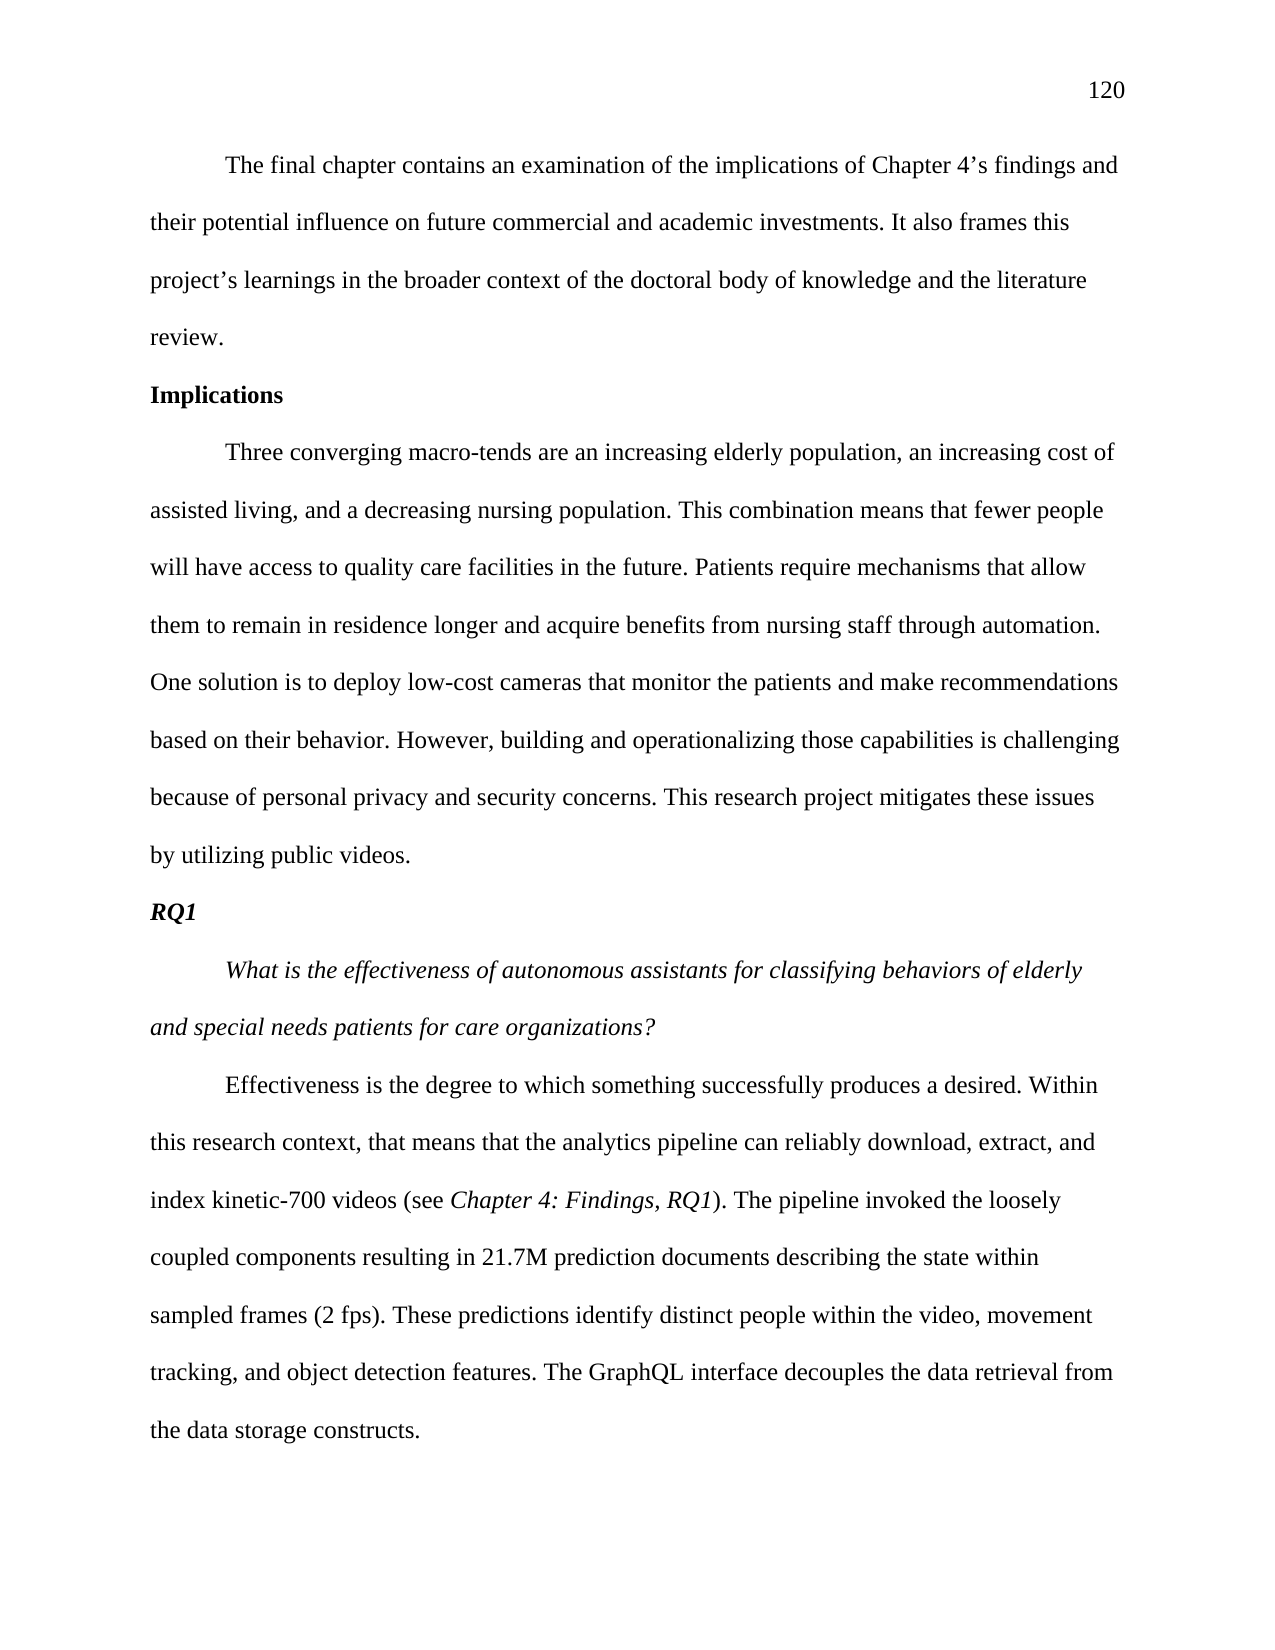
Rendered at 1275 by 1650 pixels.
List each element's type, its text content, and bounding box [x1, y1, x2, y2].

subtitle Implications [150, 380, 1125, 409]
text What is the effectiveness of autonomous assistants for classifying behaviors of elderly and special needs patients for care organizations? [150, 955, 1125, 1041]
text Effectiveness is the degree to which something successfully produces a desired. Within this research context, that means that the analytics pipeline can reliably download, extract, and index kinetic-700 videos (see Chapter 4: Findings, RQ1). The pipeline invoked the loosely coupled components resulting in 21.7M prediction documents describing the state within sampled frames (2 fps). These predictions identify distinct people within the video, movement tracking, and object detection features. The GraphQL interface decouples the data retrieval from the data storage constructs. [150, 1070, 1125, 1444]
text Three converging macro-tends are an increasing elderly population, an increasing cost of assisted living, and a decreasing nursing population. This combination means that fewer people will have access to quality care facilities in the future. Patients require mechanisms that allow them to remain in residence longer and acquire benefits from nursing staff through automation. One solution is to deploy low-cost cameras that monitor the patients and make recommendations based on their behavior. However, building and operationalizing those capabilities is challenging because of personal privacy and security concerns. This research project mitigates these issues by utilizing public videos. [150, 437, 1125, 869]
subtitle RQ1 [150, 897, 1125, 926]
text The final chapter contains an examination of the implications of Chapter 4’s findings and their potential influence on future commercial and academic investments. It also frames this project’s learnings in the broader context of the doctoral body of knowledge and the literature review. [150, 150, 1125, 351]
